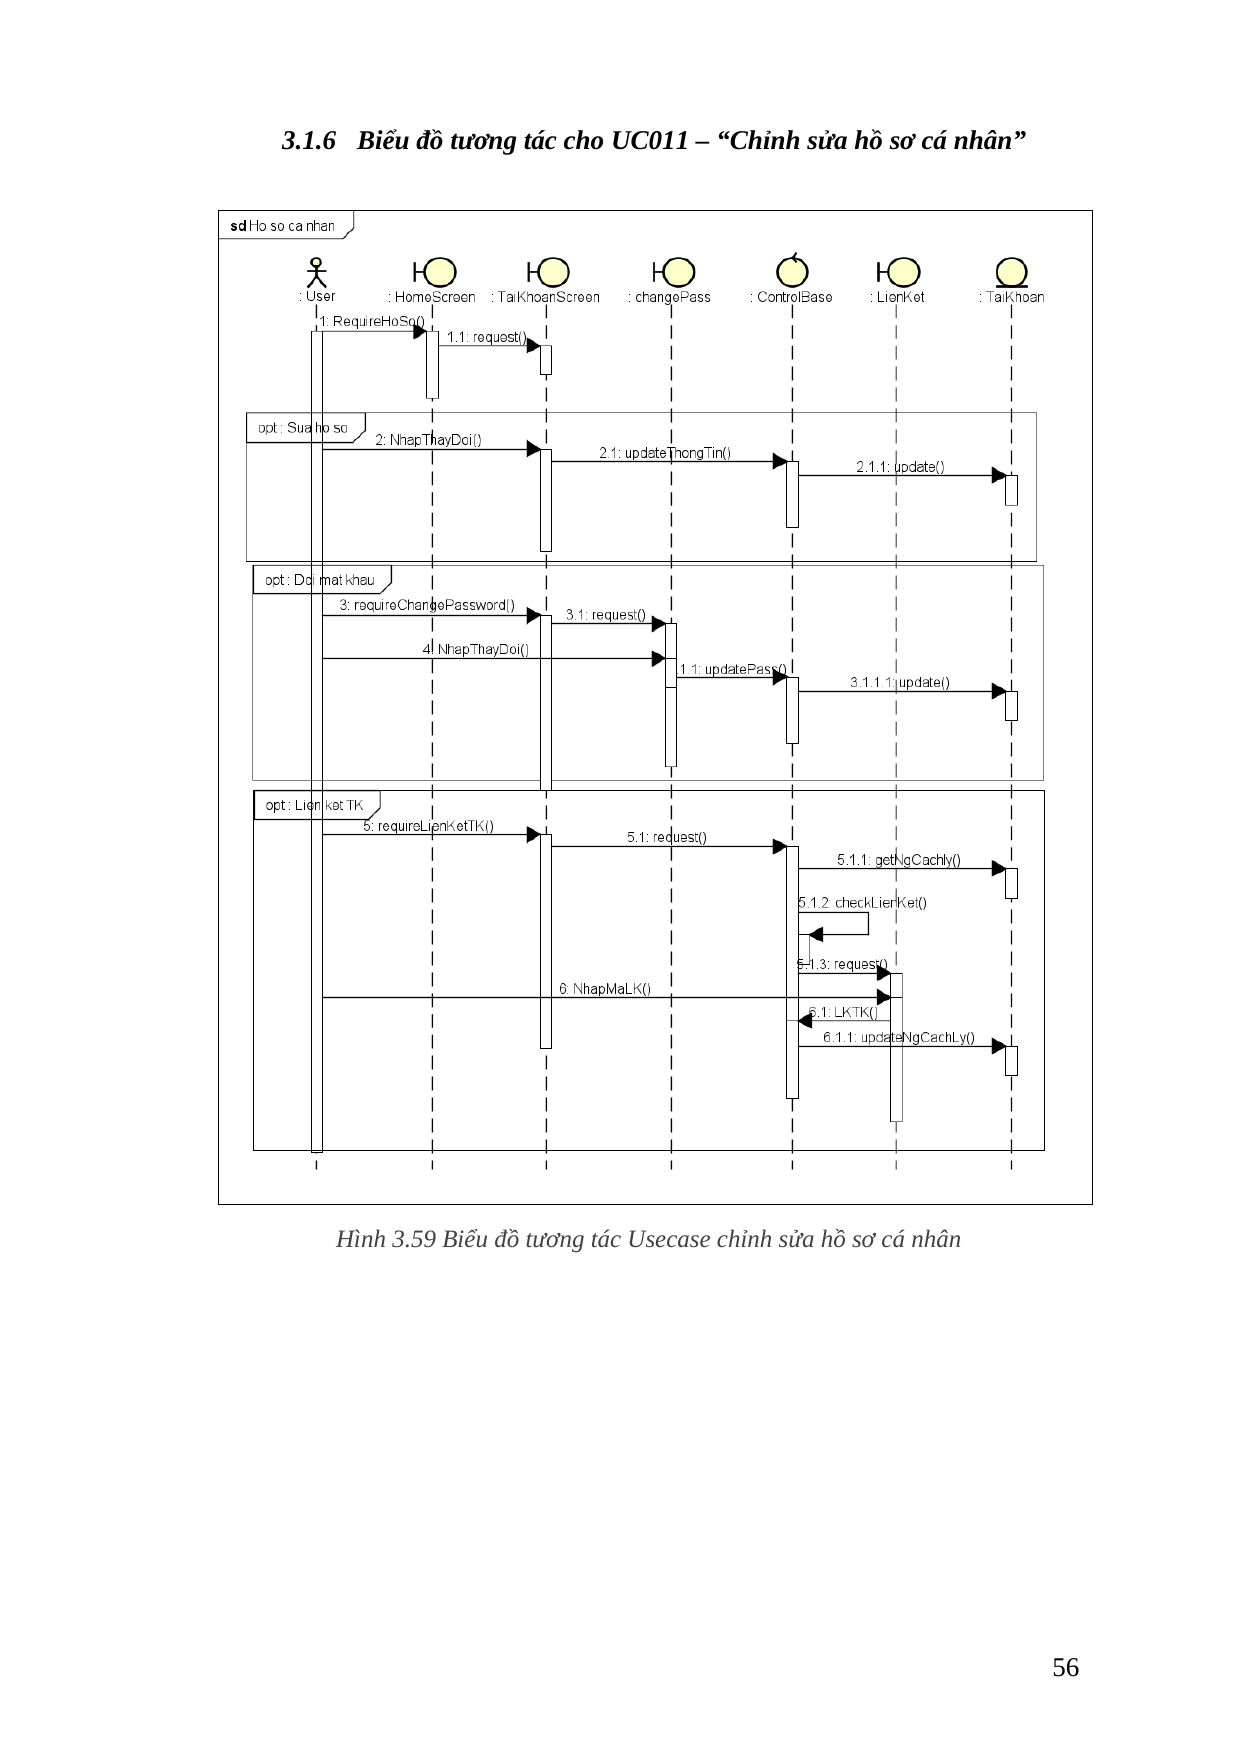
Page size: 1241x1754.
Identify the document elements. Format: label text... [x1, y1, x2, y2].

list Biểu đồ tương tác cho UC011 – “Chỉnh sửa hồ sơ cá nhân” [282, 124, 1092, 156]
picture [206, 198, 1104, 1215]
